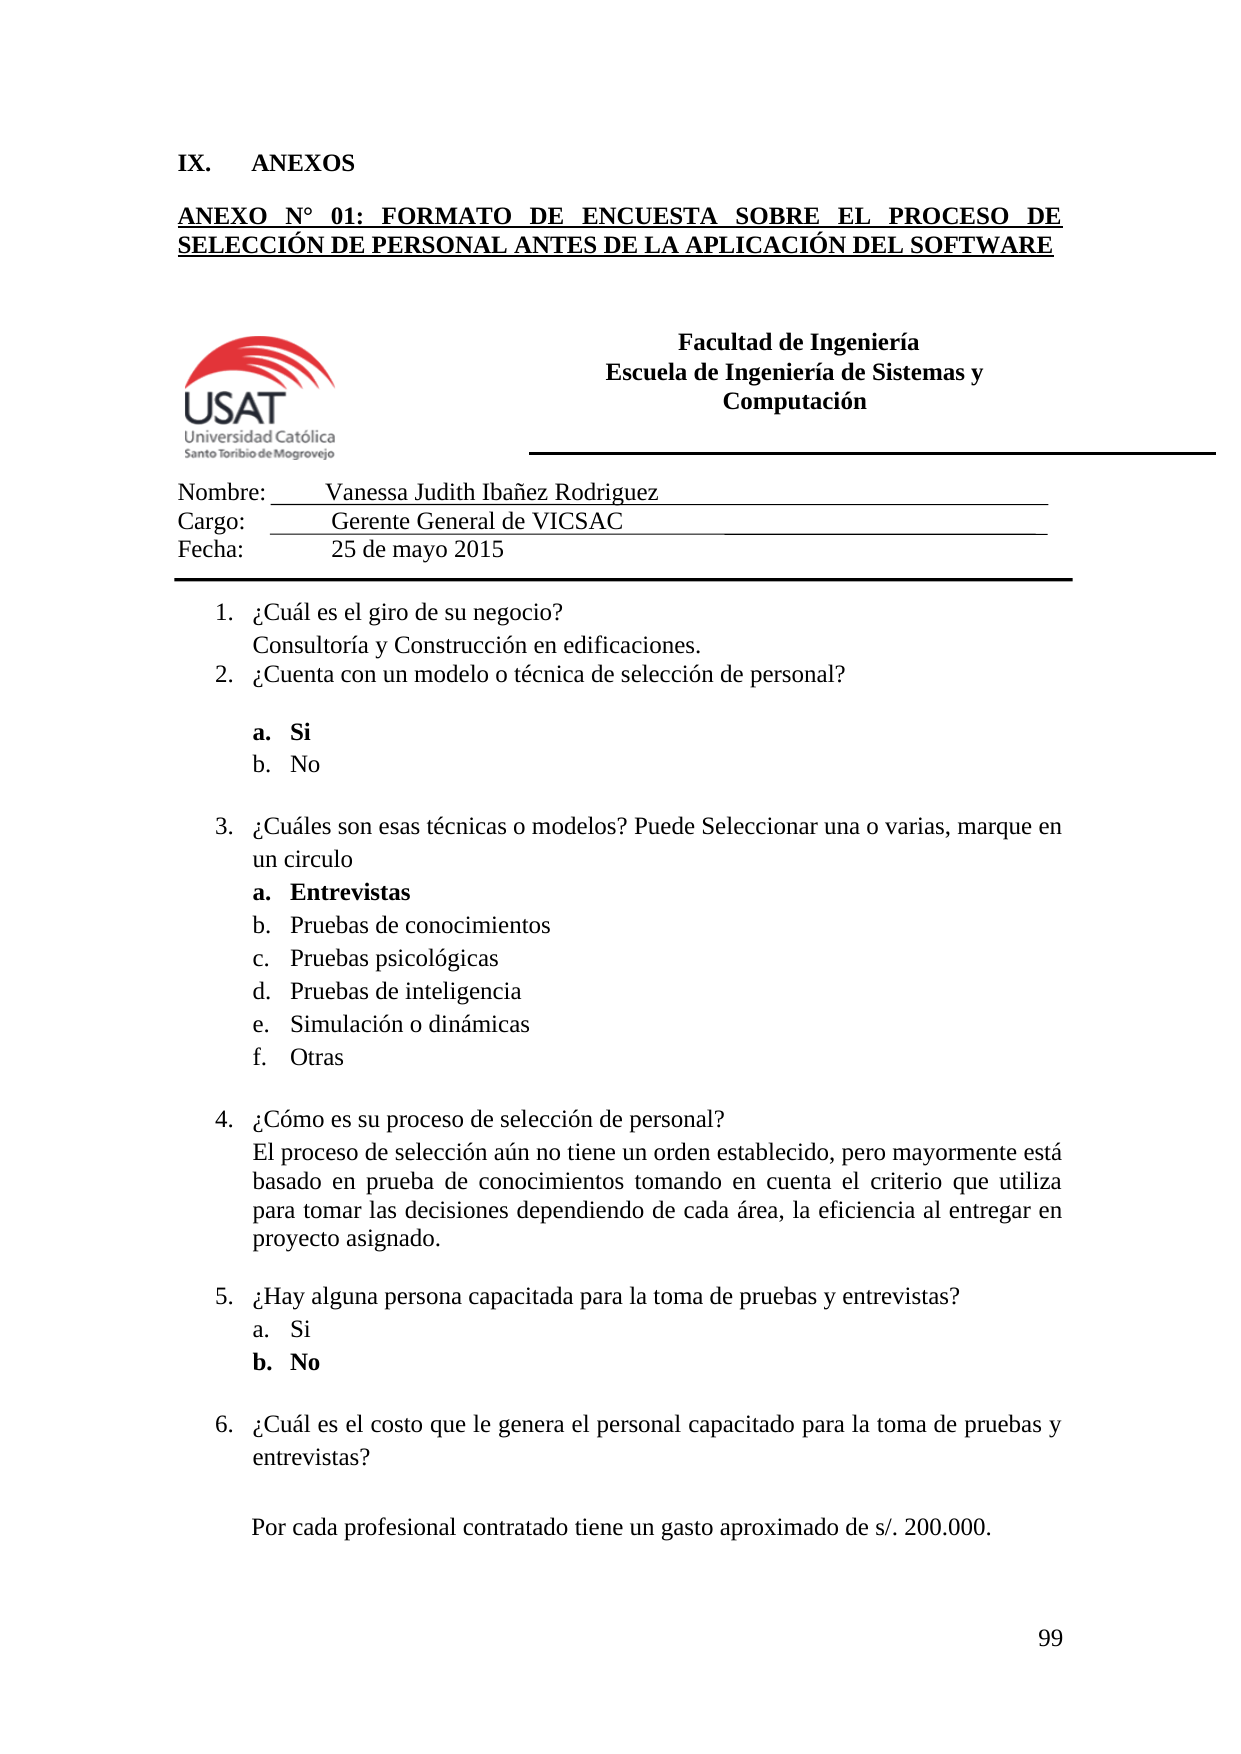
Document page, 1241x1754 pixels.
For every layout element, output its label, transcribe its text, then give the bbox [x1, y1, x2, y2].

list Consultoría y Construcción en edificaciones. [252, 630, 1063, 659]
text Cargo: Gerente General de VICSAC [177, 506, 1063, 534]
subtitle ANEXOS [177, 148, 1063, 176]
list Simulación o dinámicas [252, 1009, 1063, 1038]
text Nombre: Vanessa Judith Ibañez Rodriguez [177, 477, 1063, 506]
list El proceso de selección aún no tiene un orden establecido, pero mayormente está basado en prueba de conocimientos tomando en cuenta el criterio que utiliza para tomar las decisiones dependiendo de cada área, la eficiencia al entregar en proyecto asignado. [252, 1137, 1063, 1252]
list Pruebas psicológicas [252, 943, 1063, 972]
list Otras [252, 1042, 1063, 1071]
list No [252, 749, 1063, 778]
subtitle ANEXO N° 01: FORMATO DE ENCUESTA SOBRE EL PROCESO DE SELECCIÓN DE PERSONAL ANTES DE LA APLICACIÓN DEL SOFTWARE [177, 227, 1063, 259]
list Entrevistas [252, 877, 1063, 906]
list ¿Cuál es el costo que le genera el personal capacitado para la toma de pruebas y entrevistas? [215, 1409, 1063, 1471]
list Pruebas de inteligencia [252, 976, 1063, 1005]
list ¿Cuáles son esas técnicas o modelos? Puede Seleccionar una o varias, marque en un circulo [215, 811, 1063, 873]
text Por cada profesional contratado tiene un gasto aproximado de s/. 200.000. [177, 1504, 1063, 1541]
text Fecha: 25 de mayo 2015 [177, 534, 1063, 563]
list ¿Cuál es el giro de su negocio? [215, 597, 1063, 626]
list Pruebas de conocimientos [252, 910, 1063, 939]
list ¿Cómo es su proceso de selección de personal? [215, 1104, 1063, 1133]
subtitle ANEXO N° 01: FORMATO DE ENCUESTA SOBRE EL PROCESO DE SELECCIÓN DE PERSONAL ANTES DE LA APLICACIÓN DEL SOFTWARE [177, 201, 1063, 226]
list Si [252, 1314, 1063, 1343]
list No [252, 1347, 1063, 1376]
list Si [252, 717, 1063, 745]
picture [184, 336, 336, 460]
list ¿Hay alguna persona capacitada para la toma de pruebas y entrevistas? [215, 1281, 1063, 1310]
list ¿Cuenta con un modelo o técnica de selección de personal? [215, 659, 1063, 688]
